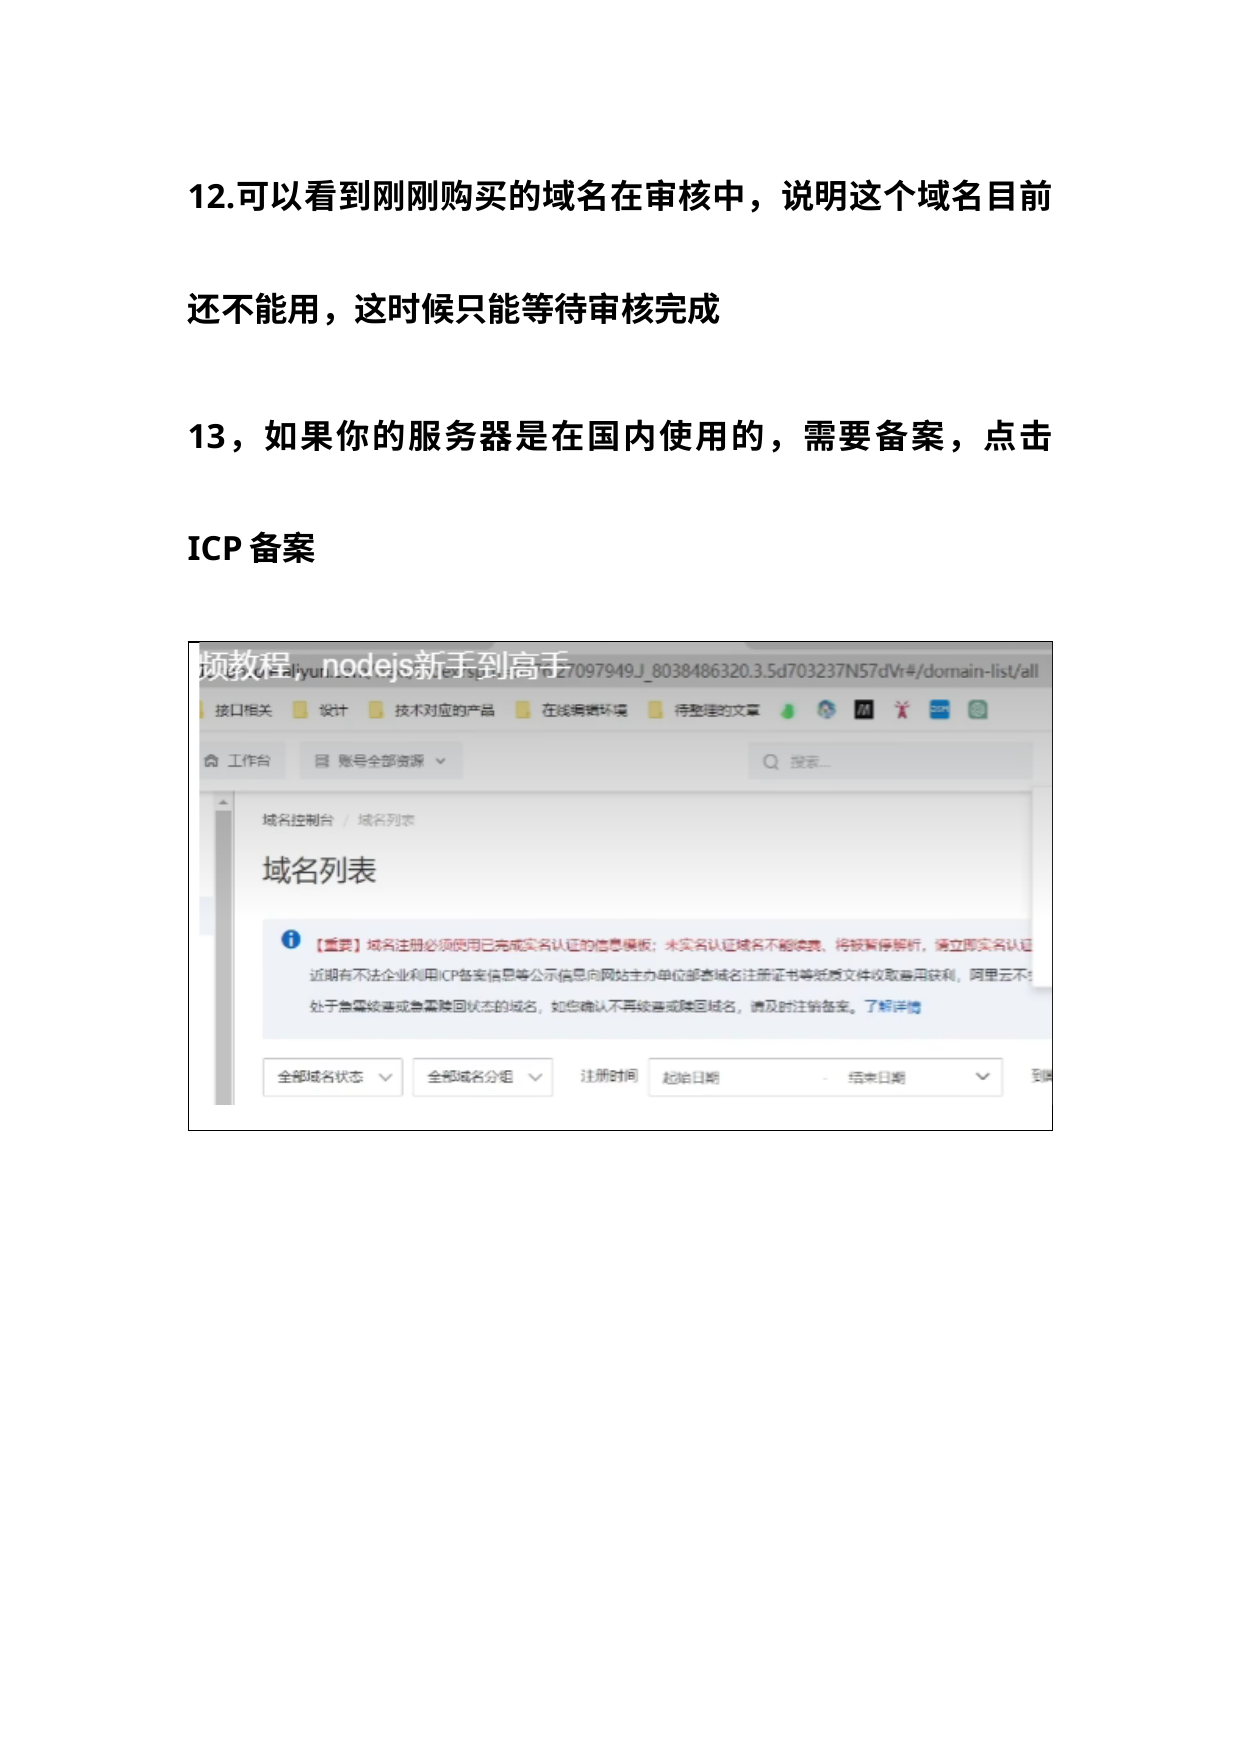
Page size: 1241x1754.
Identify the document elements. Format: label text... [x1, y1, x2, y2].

picture [199, 642, 1053, 1105]
subtitle 13，如果你的服务器是在国内使用的，需要备案，点击ICP备案 [187, 402, 1053, 579]
subtitle 12.可以看到刚刚购买的域名在审核中，说明这个域名目前还不能用，这时候只能等待审核完成 [187, 162, 1053, 339]
table_header [189, 643, 1052, 1130]
